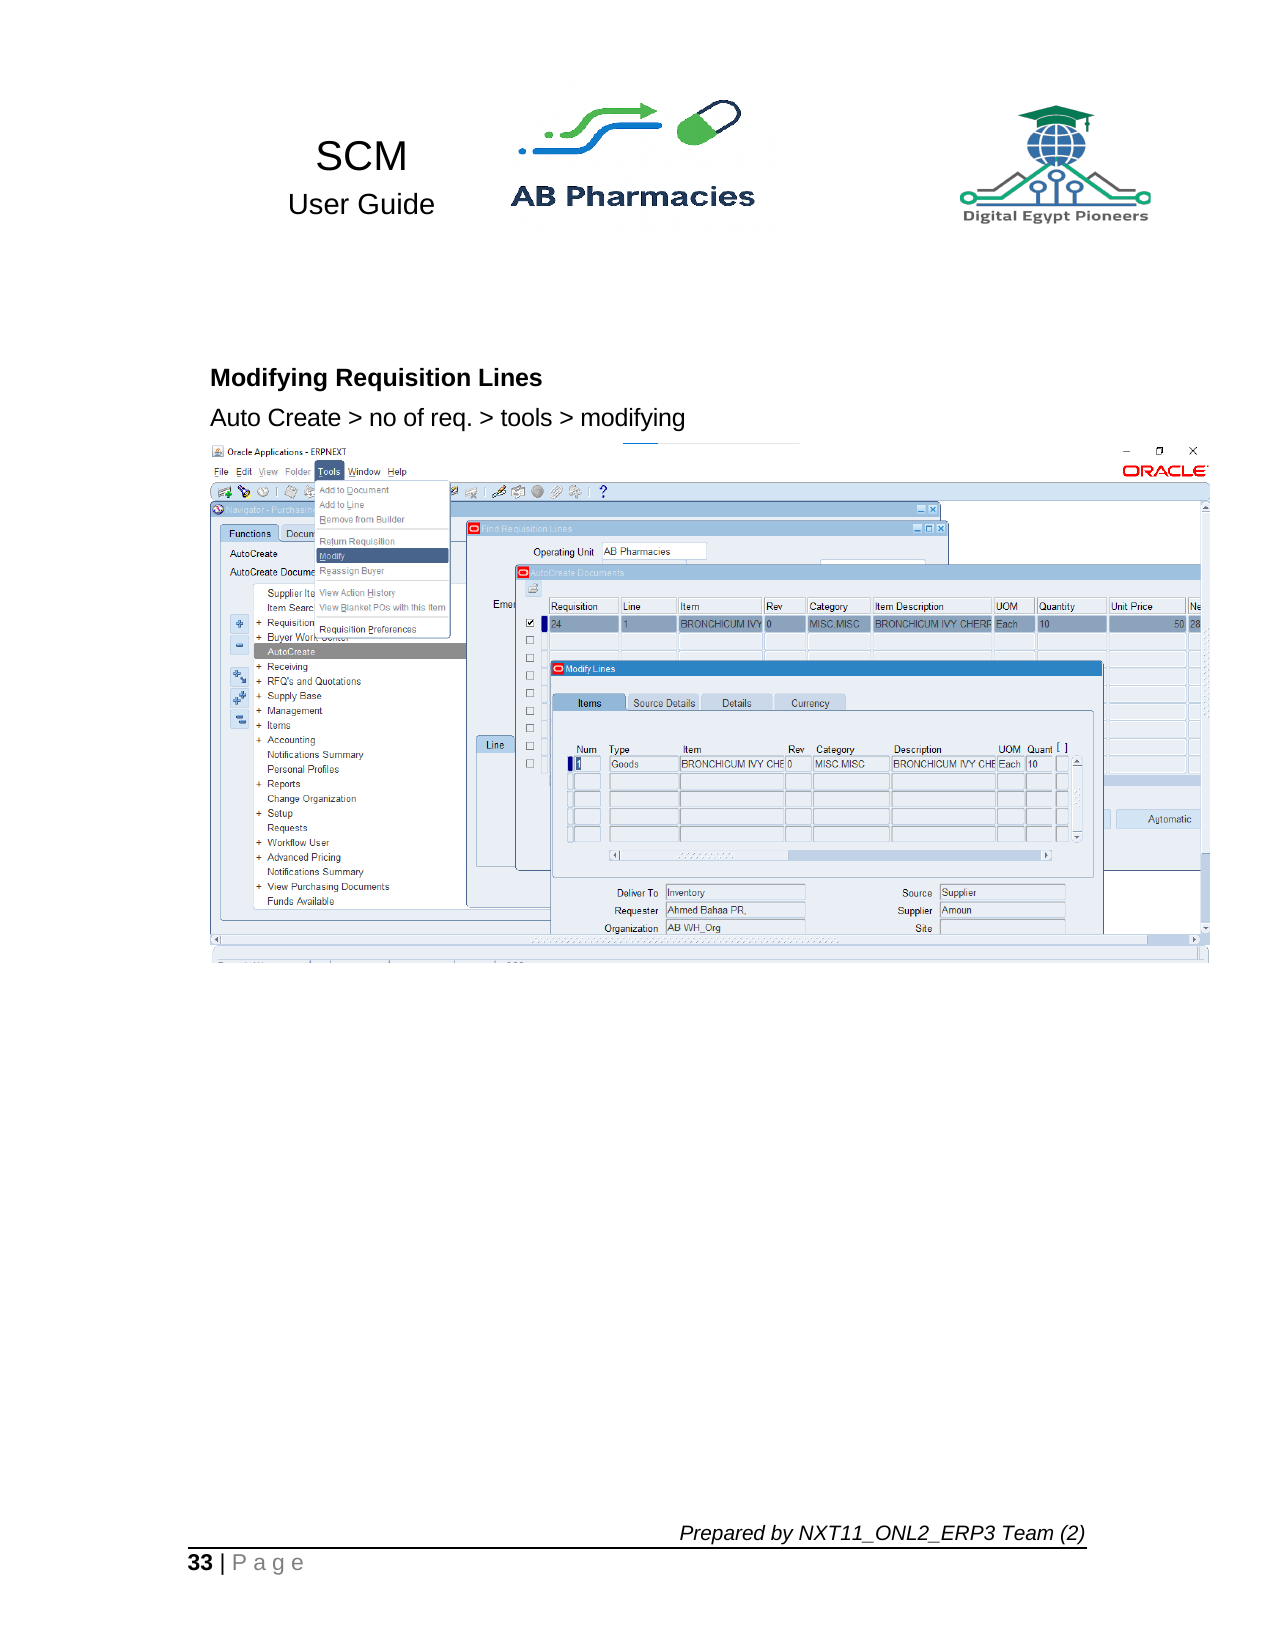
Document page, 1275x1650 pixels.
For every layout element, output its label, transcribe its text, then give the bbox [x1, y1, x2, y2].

picture [960, 102, 1151, 225]
text Auto Create > no of req. > tools > modifying [210, 403, 1087, 432]
picture [210, 443, 1210, 963]
picture [498, 75, 777, 235]
text Modifying Requisition Lines [210, 363, 1087, 392]
